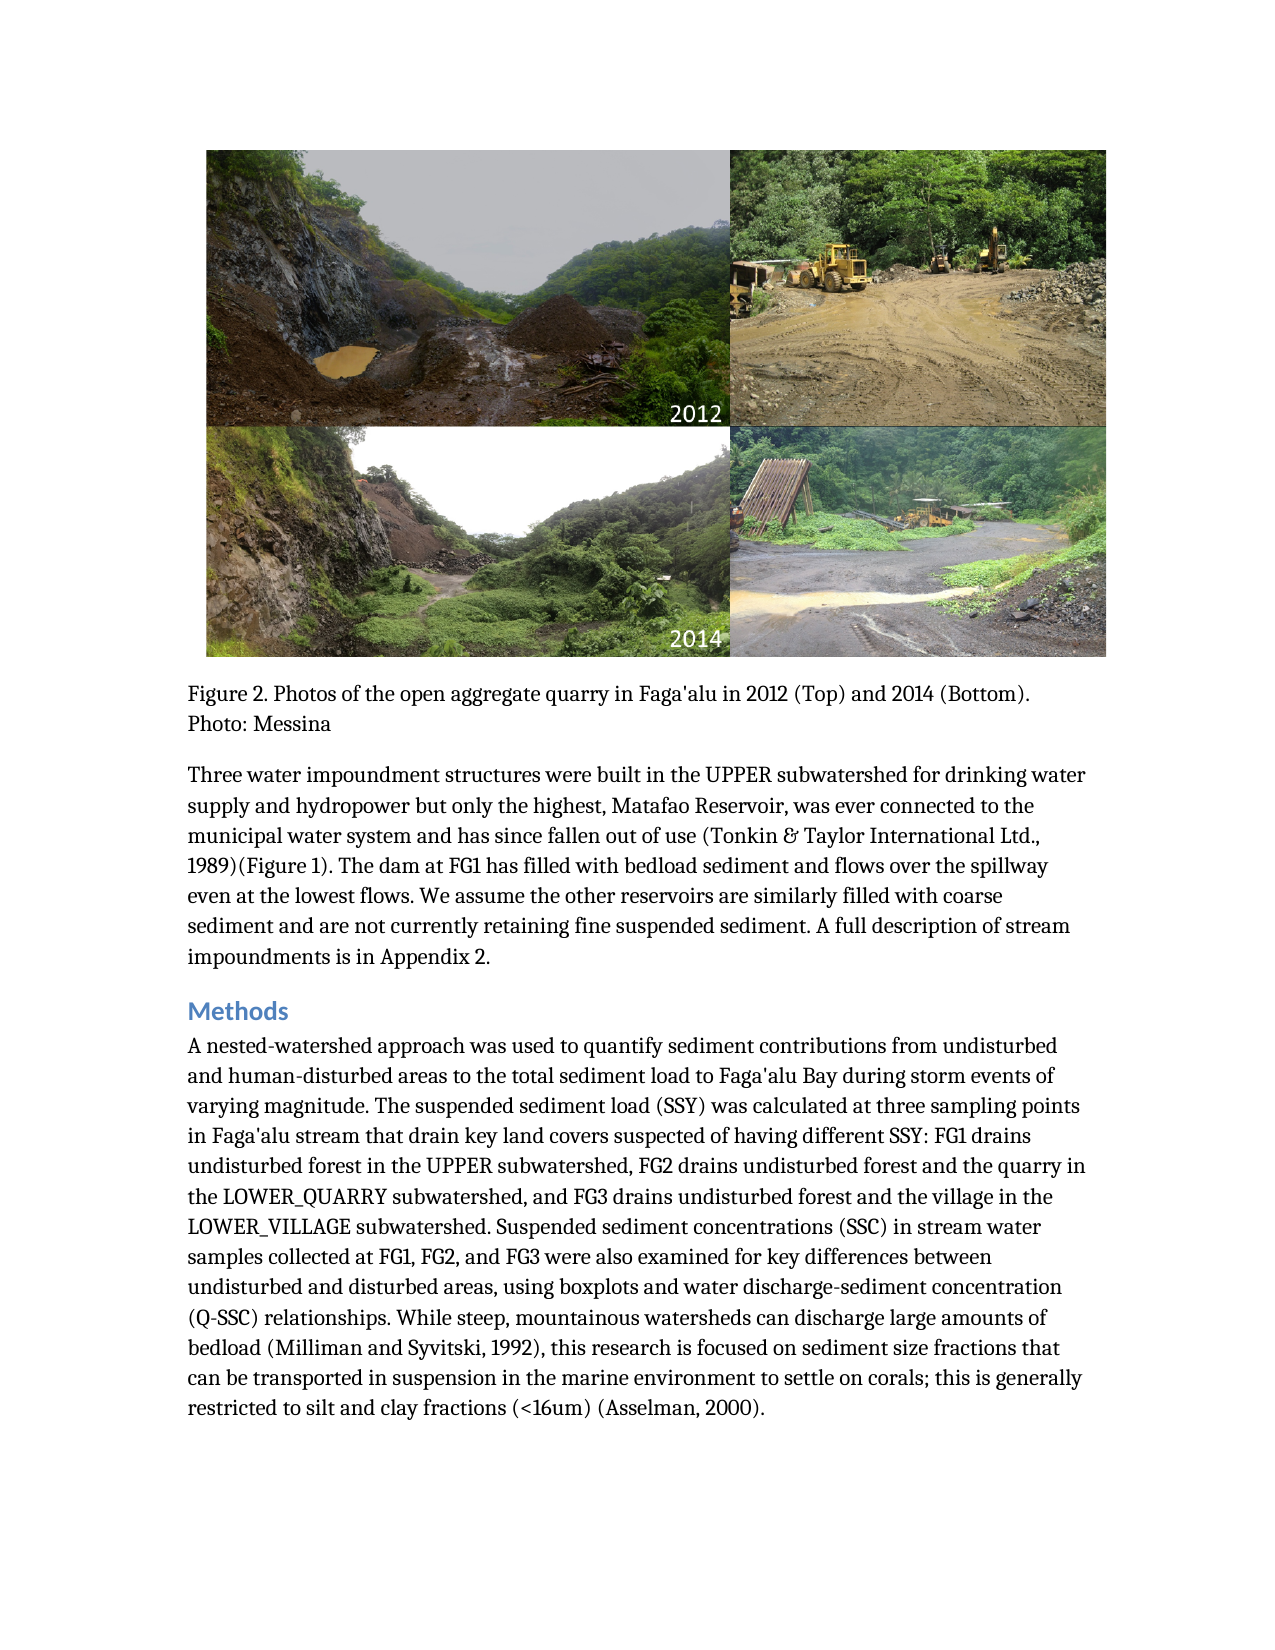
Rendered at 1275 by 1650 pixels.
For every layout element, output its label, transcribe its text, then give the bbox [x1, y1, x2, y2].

subtitle Methods [187, 994, 1087, 1027]
text Three water impoundment structures were built in the UPPER subwatershed for drinking water supply and hydropower but only the highest, Matafao Reservoir, was ever connected to the municipal water system and has since fallen out of use (Tonkin & Taylor International Ltd., 1989)(Figure 1). The dam at FG1 has filled with bedload sediment and flows over the spillway even at the lowest flows. We assume the other reservoirs are similarly filled with coarse sediment and are not currently retaining fine suspended sediment. A full description of stream impoundments is in Appendix 2. [187, 762, 1087, 970]
text Figure 2. Photos of the open aggregate quarry in Faga'alu in 2012 (Top) and 2014 (Bottom). Photo: Messina [187, 681, 1087, 737]
picture [206, 150, 1107, 657]
text A nested-watershed approach was used to quantify sediment contributions from undisturbed and human-disturbed areas to the total sediment load to Faga'alu Bay during storm events of varying magnitude. The suspended sediment load (SSY) was calculated at three sampling points in Faga'alu stream that drain key land covers suspected of having different SSY: FG1 drains undisturbed forest in the UPPER subwatershed, FG2 drains undisturbed forest and the quarry in the LOWER_QUARRY subwatershed, and FG3 drains undisturbed forest and the village in the LOWER_VILLAGE subwatershed. Suspended sediment concentrations (SSC) in stream water samples collected at FG1, FG2, and FG3 were also examined for key differences between undisturbed and disturbed areas, using boxplots and water discharge-sediment concentration (Q-SSC) relationships. While steep, mountainous watersheds can discharge large amounts of bedload (Milliman and Syvitski, 1992), this research is focused on sediment size fractions that can be transported in suspension in the marine environment to settle on corals; this is generally restricted to silt and clay fractions (<16um) (Asselman, 2000). [187, 1032, 1087, 1421]
